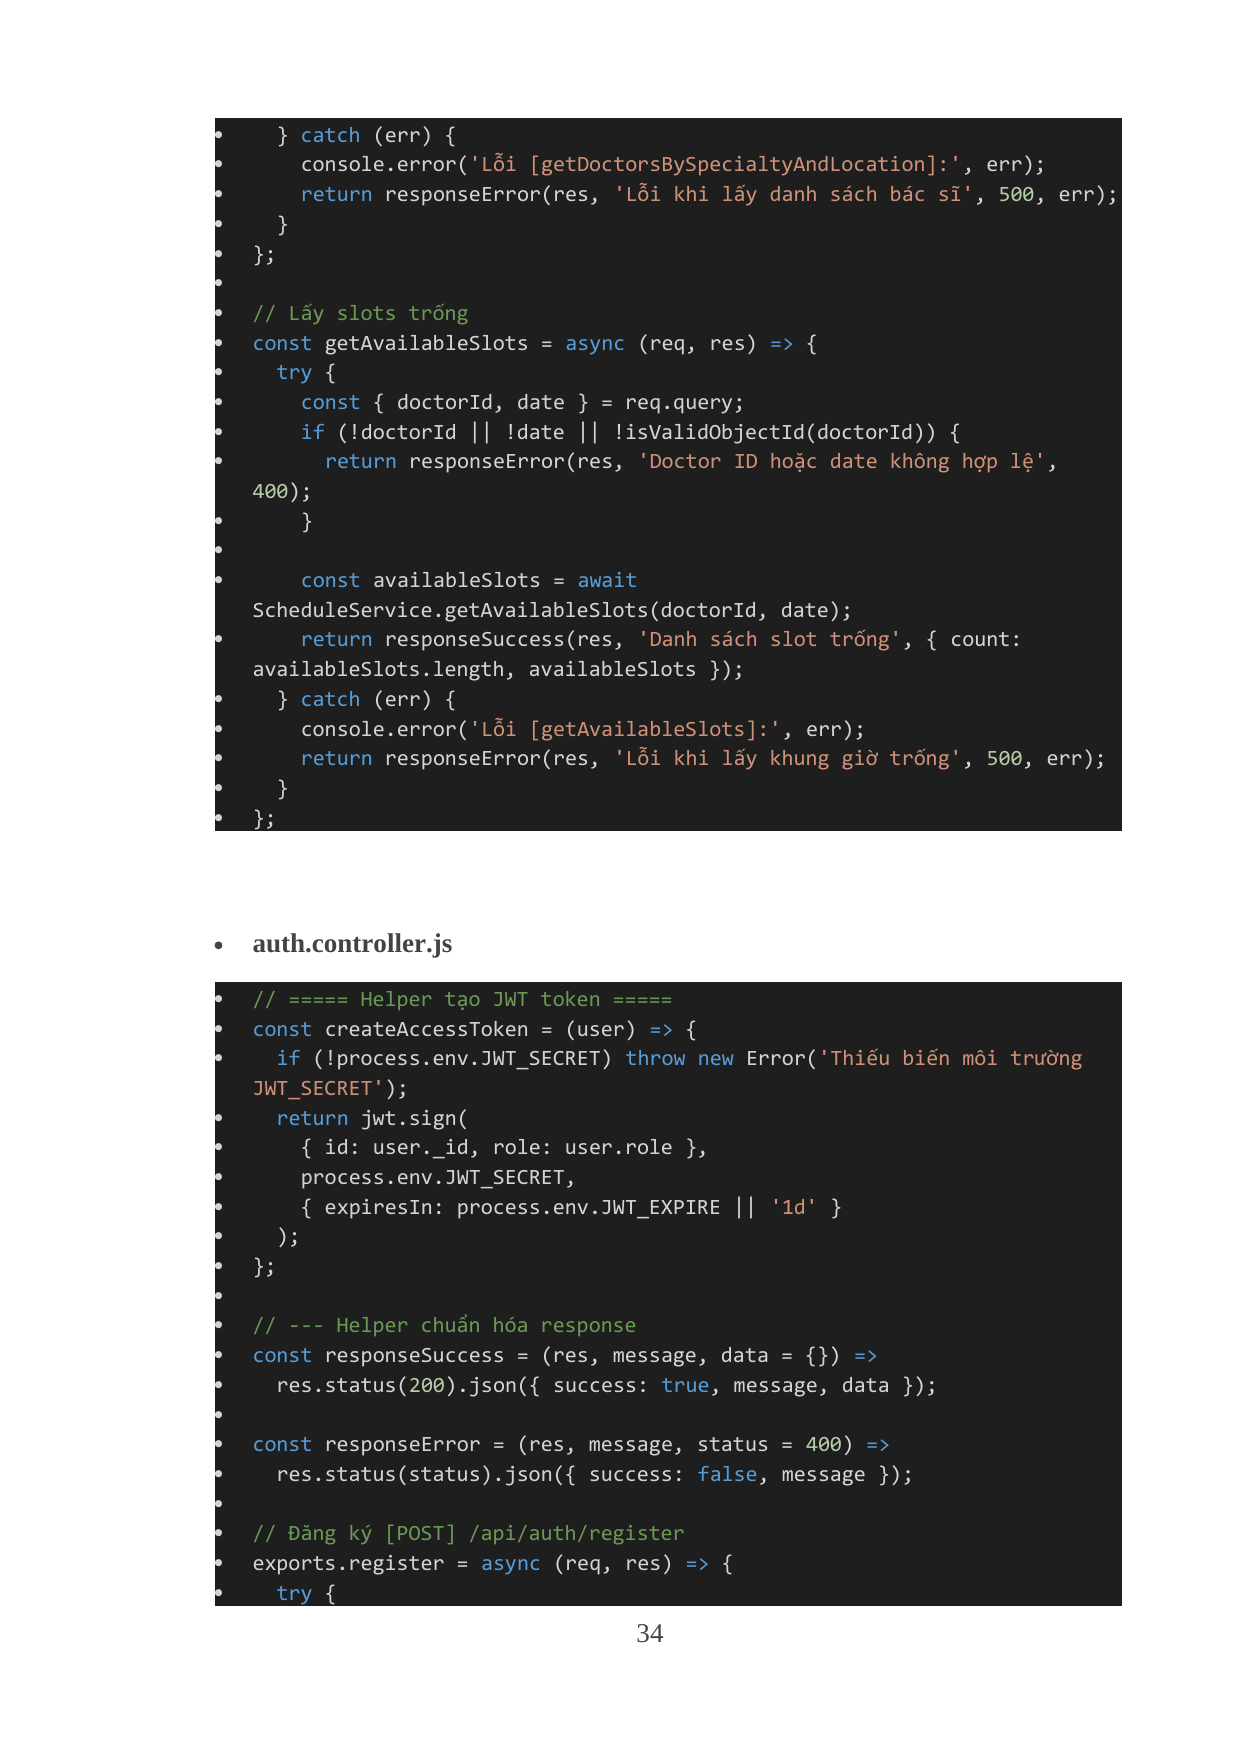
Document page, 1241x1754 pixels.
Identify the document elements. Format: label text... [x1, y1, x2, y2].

list }; [215, 1249, 1122, 1279]
list } [215, 504, 1122, 534]
list return responseError(res, 'Doctor ID hoặc date không hợp lệ', 400); [215, 445, 1122, 504]
list // Đăng ký [POST] /api/auth/register [215, 1517, 1122, 1546]
list }; [215, 237, 1122, 267]
list // --- Helper chuẩn hóa response [215, 1309, 1122, 1338]
list return responseError(res, 'Lỗi khi lấy khung giờ trống', 500, err); [215, 742, 1122, 771]
list res.status(200).json({ success: true, message, data }); [215, 1368, 1122, 1398]
list { expiresIn: process.env.JWT_EXPIRE || '1d' } [215, 1190, 1122, 1220]
list const { doctorId, date } = req.query; [215, 385, 1122, 415]
list }; [215, 801, 1122, 831]
list console.error('Lỗi [getDoctorsBySpecialtyAndLocation]:', err); [215, 148, 1122, 177]
list try { [215, 356, 1122, 385]
list exports.register = async (req, res) => { [215, 1546, 1122, 1576]
list if (!process.env.JWT_SECRET) throw new Error('Thiếu biến môi trường JWT_SECRET'); [215, 1042, 1122, 1101]
list // ===== Helper tạo JWT token ===== [215, 982, 1122, 1012]
list if (!doctorId || !date || !isValidObjectId(doctorId)) { [215, 415, 1122, 445]
list process.env.JWT_SECRET, [215, 1160, 1122, 1190]
list return responseSuccess(res, 'Danh sách slot trống', { count: availableSlots.length, availableSlots }); [215, 623, 1122, 682]
list console.error('Lỗi [getAvailableSlots]:', err); [215, 712, 1122, 742]
list const createAccessToken = (user) => { [215, 1012, 1122, 1042]
list const responseError = (res, message, status = 400) => [215, 1428, 1122, 1457]
list return jwt.sign( [215, 1101, 1122, 1131]
list auth.controller.js [215, 927, 1122, 958]
list res.status(status).json({ success: false, message }); [215, 1457, 1122, 1487]
list } [215, 771, 1122, 801]
list return responseError(res, 'Lỗi khi lấy danh sách bác sĩ', 500, err); [215, 177, 1122, 207]
list } [215, 207, 1122, 237]
list } catch (err) { [215, 118, 1122, 148]
list // Lấy slots trống [215, 296, 1122, 326]
list const availableSlots = await ScheduleService.getAvailableSlots(doctorId, date); [215, 563, 1122, 623]
list } catch (err) { [215, 682, 1122, 712]
list ); [215, 1220, 1122, 1249]
list const getAvailableSlots = async (req, res) => { [215, 326, 1122, 356]
list try { [215, 1576, 1122, 1606]
list const responseSuccess = (res, message, data = {}) => [215, 1338, 1122, 1368]
list { id: user._id, role: user.role }, [215, 1131, 1122, 1160]
